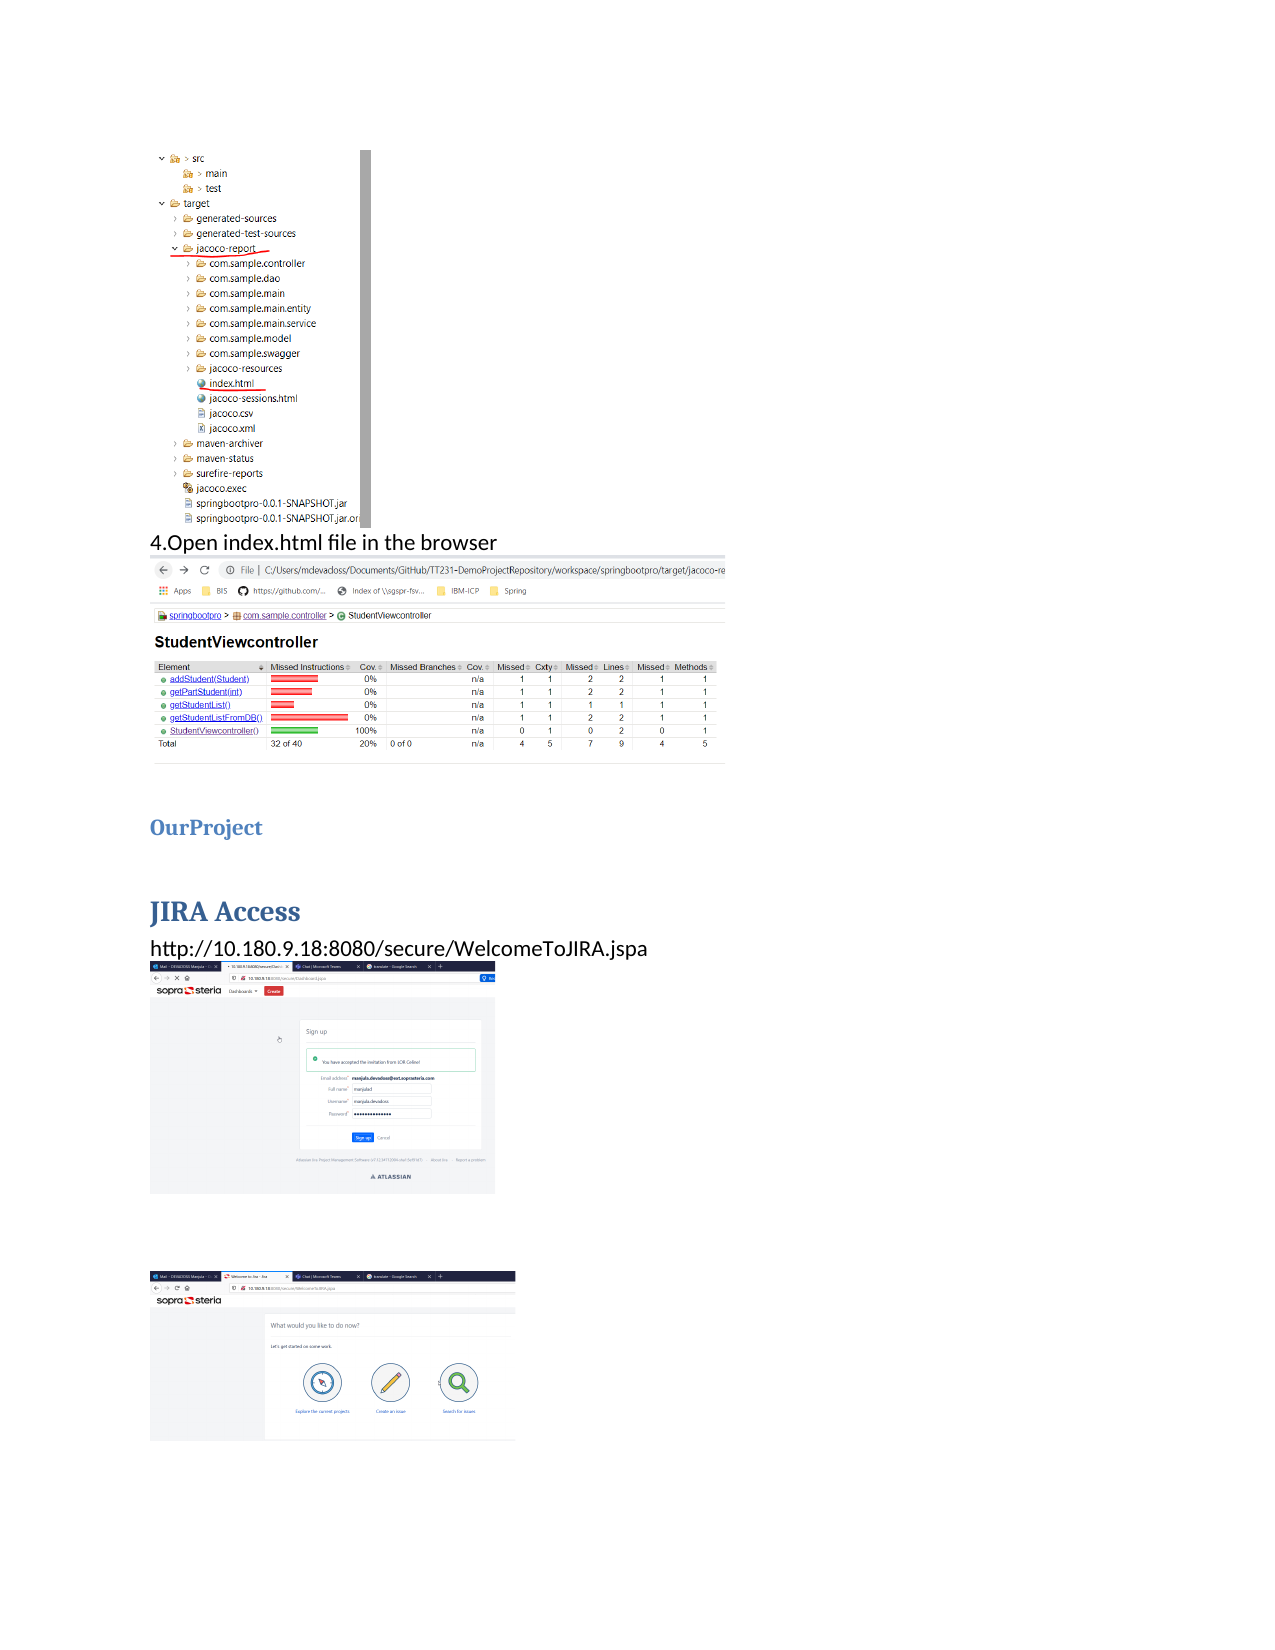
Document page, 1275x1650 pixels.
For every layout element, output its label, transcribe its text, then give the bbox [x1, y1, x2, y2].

subtitle OurProject [150, 815, 1125, 841]
text 4.Open index.html file in the browser [150, 528, 1125, 556]
subtitle JIRA Access [150, 895, 1125, 929]
picture [150, 1271, 516, 1441]
picture [150, 961, 496, 1194]
picture [150, 555, 725, 767]
picture [150, 150, 371, 528]
text http://10.180.9.18:8080/secure/WelcomeToJIRA.jspa [150, 934, 1125, 962]
